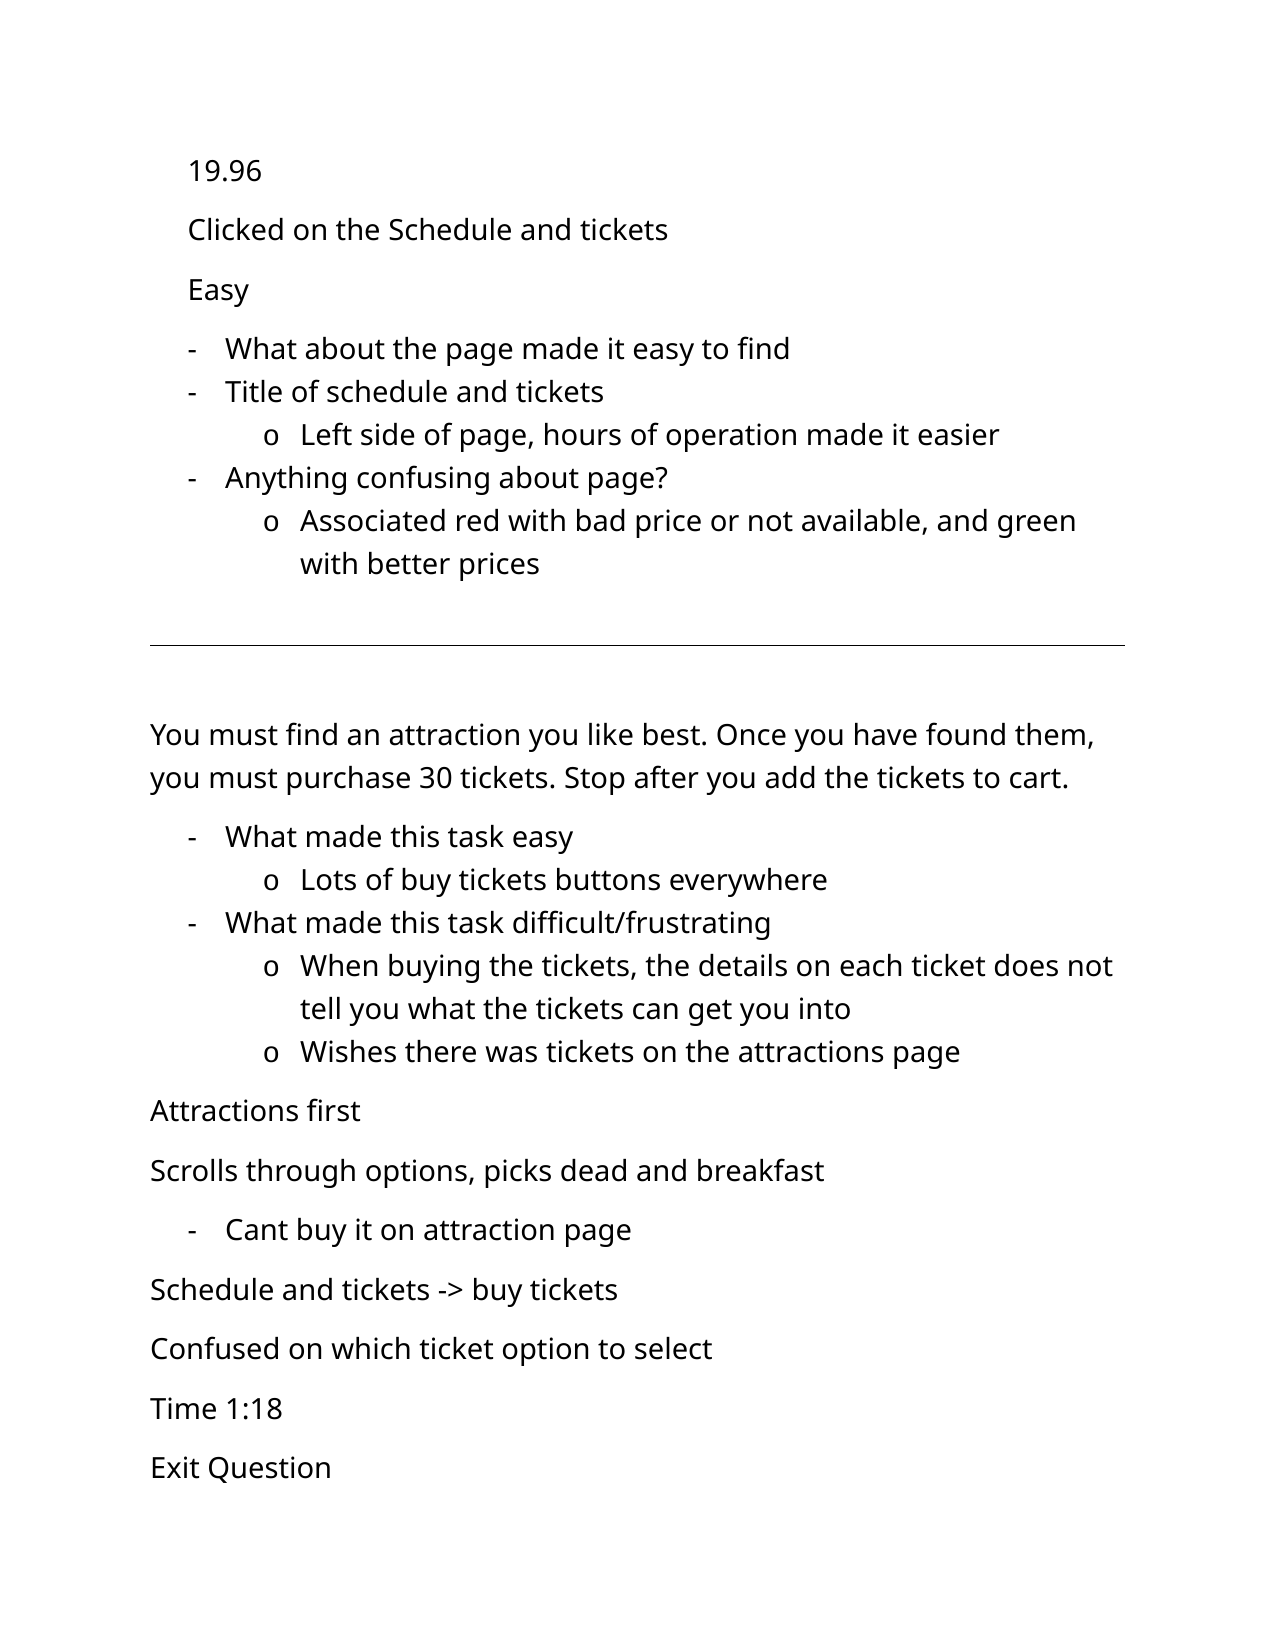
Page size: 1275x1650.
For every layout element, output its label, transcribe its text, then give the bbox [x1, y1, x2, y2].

list What made this task difficult/frustrating [187, 902, 1125, 942]
list When buying the tickets, the details on each ticket does not tell you what the tickets can get you into [262, 945, 1125, 1028]
list Cant buy it on attraction page [187, 1209, 1125, 1249]
list Left side of page, hours of operation made it easier [262, 414, 1125, 454]
list Lots of buy tickets buttons everywhere [262, 859, 1125, 899]
list What made this task easy [187, 816, 1125, 856]
text 19.96 [187, 150, 1125, 190]
list What about the page made it easy to find [187, 328, 1125, 368]
text Clicked on the Schedule and tickets [187, 209, 1125, 249]
list Associated red with bad price or not available, and green with better prices [262, 500, 1125, 583]
list Anything confusing about page? [187, 457, 1125, 497]
text Exit Question [150, 1447, 1125, 1487]
text Scrolls through options, picks dead and breakfast [150, 1150, 1125, 1190]
text You must find an attraction you like best. Once you have found them, you must purchase 30 tickets. Stop after you add the tickets to cart. [150, 714, 1125, 797]
text Easy [187, 269, 1125, 309]
text Time 1:18 [150, 1388, 1125, 1428]
list Title of schedule and tickets [187, 371, 1125, 411]
list Wishes there was tickets on the attractions page [262, 1031, 1125, 1071]
text Schedule and tickets -> buy tickets [150, 1269, 1125, 1309]
text Confused on which ticket option to select [150, 1328, 1125, 1368]
text Attractions first [150, 1091, 1125, 1130]
